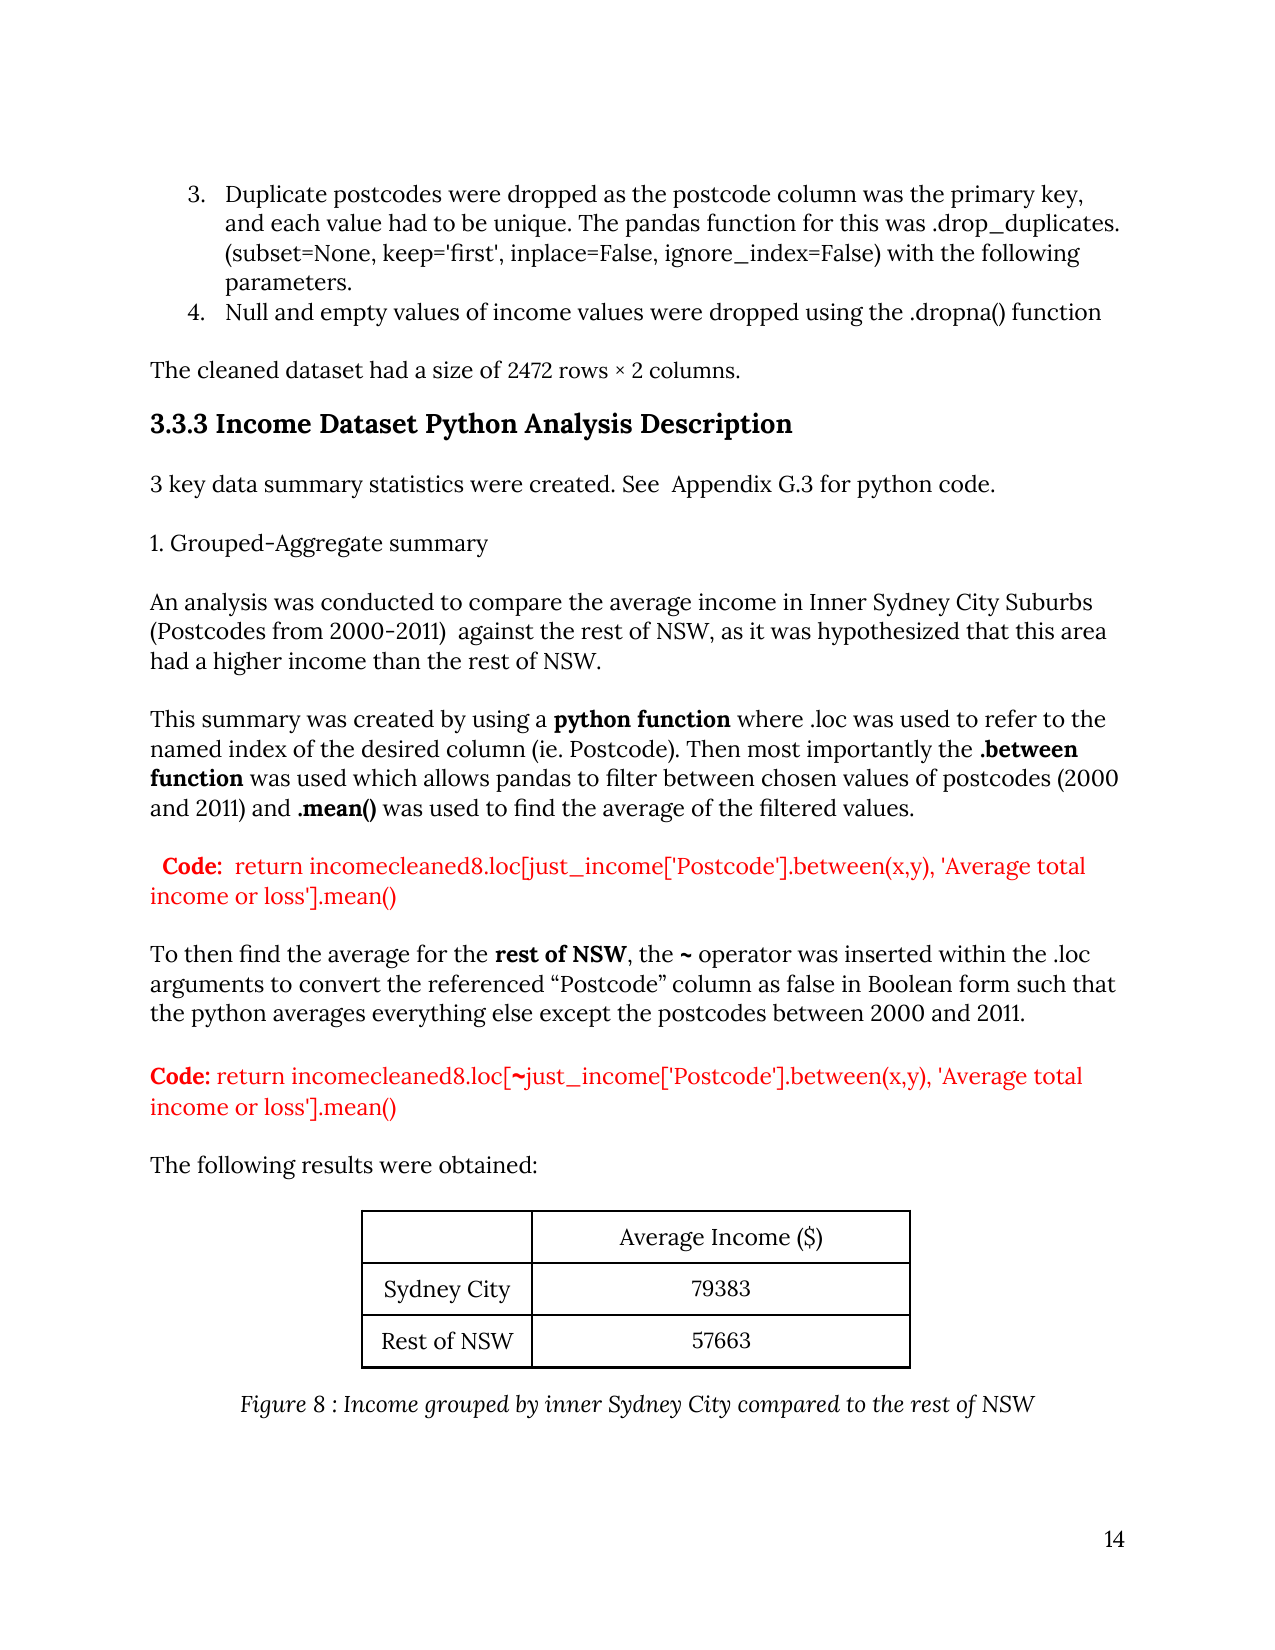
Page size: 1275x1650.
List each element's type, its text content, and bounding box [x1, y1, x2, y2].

table_cell Sydney City [363, 1264, 531, 1314]
text This summary was created by using a python function where .loc was used to refer to the named index of the desired column (ie. Postcode). Then most importantly the .between function was used which allows pandas to filter between chosen values of postcodes (2000 and 2011) and .mean() was used to find the average of the filtered values. [150, 705, 1125, 822]
text Figure 8 : Income grouped by inner Sydney City compared to the rest of NSW [150, 1389, 1125, 1419]
list Null and empty values of income values were dropped using the .dropna() function [187, 297, 1125, 326]
table_cell 79383 [533, 1264, 909, 1314]
table_header Average Income ($) [533, 1212, 909, 1262]
table_cell Rest of NSW [363, 1316, 531, 1366]
text The following results were obtained: [150, 1151, 1125, 1180]
text An analysis was conducted to compare the average income in Inner Sydney City Suburbs (Postcodes from 2000-2011) against the rest of NSW, as it was hypothesized that this area had a higher income than the rest of NSW. [150, 587, 1125, 676]
text 3 key data summary statistics were created. See Appendix G.3 for python code. [150, 470, 1125, 499]
list Duplicate postcodes were dropped as the postcode column was the primary key, and each value had to be unique. The pandas function for this was .drop_duplicates.(subset=None, keep='first', inplace=False, ignore_index=False) with the following parameters. [187, 179, 1125, 297]
table_cell 57663 [533, 1316, 909, 1366]
subtitle 3.3.3 Income Dataset Python Analysis Description [150, 406, 1125, 441]
text Code: return incomecleaned8.loc[just_income['Postcode'].between(x,y), 'Average total income or loss'].mean() [150, 852, 1125, 911]
text To then find the average for the rest of NSW, the ~ operator was inserted within the .loc arguments to convert the referenced “Postcode” column as false in Boolean form such that the python averages everything else except the postcodes between 2000 and 2011. [150, 940, 1125, 1028]
text 1. Grouped-Aggregate summary [150, 529, 1125, 558]
text The cleaned dataset had a size of 2472 rows × 2 columns. [150, 356, 1125, 385]
text Code: return incomecleaned8.loc[~just_income['Postcode'].between(x,y), 'Average total income or loss'].mean() [150, 1057, 1125, 1121]
table_header [363, 1212, 531, 1262]
